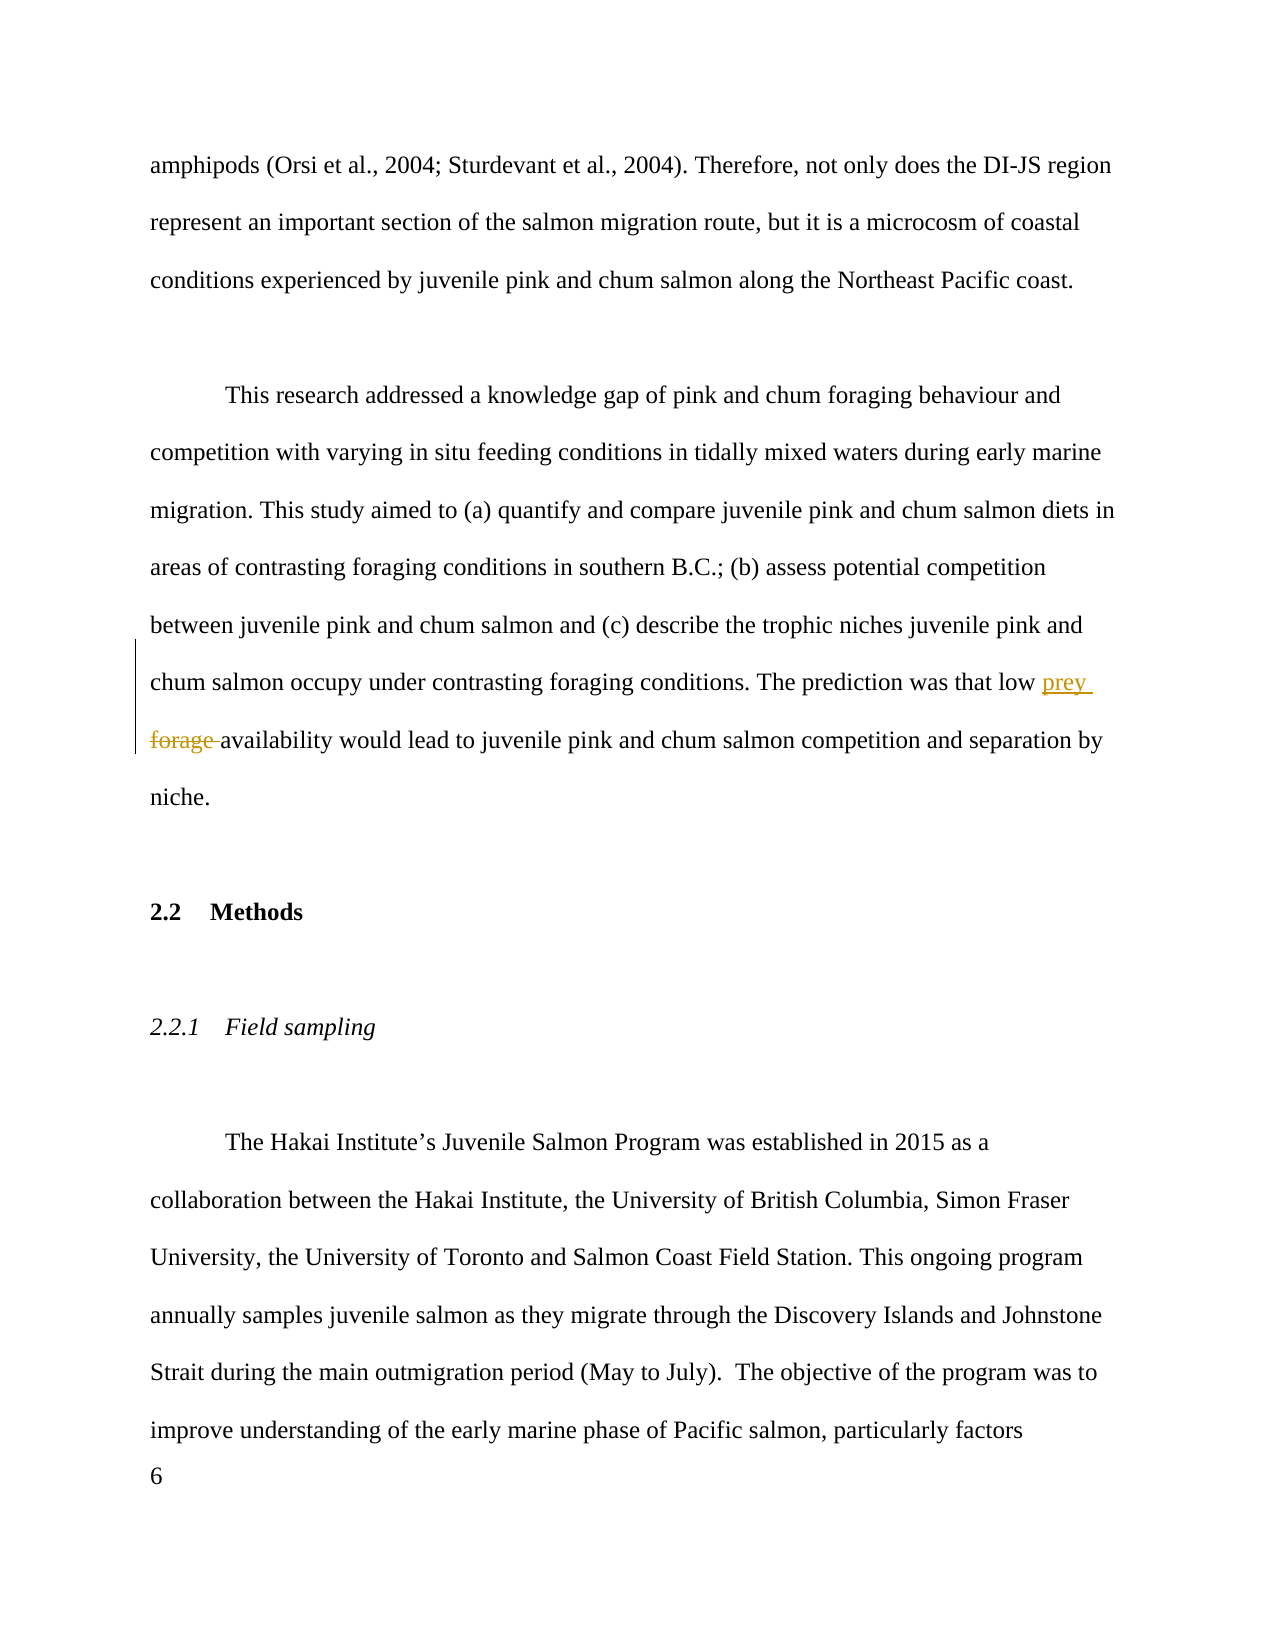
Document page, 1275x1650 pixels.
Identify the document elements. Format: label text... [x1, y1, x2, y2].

subtitle Methods [150, 897, 1125, 926]
text This research addressed a knowledge gap of pink and chum foraging behaviour and competition with varying in situ feeding conditions in tidally mixed waters during early marine migration. This study aimed to (a) quantify and compare juvenile pink and chum salmon diets in areas of contrasting foraging conditions in southern B.C.; (b) assess potential competition between juvenile pink and chum salmon and (c) describe the trophic niches juvenile pink and chum salmon occupy under contrasting foraging conditions. The prediction was that low availability would lead to juvenile pink and chum salmon competition and separation by niche. [150, 380, 1125, 811]
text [150, 1127, 1125, 1444]
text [150, 150, 1125, 294]
subtitle Field sampling [150, 1012, 1125, 1041]
